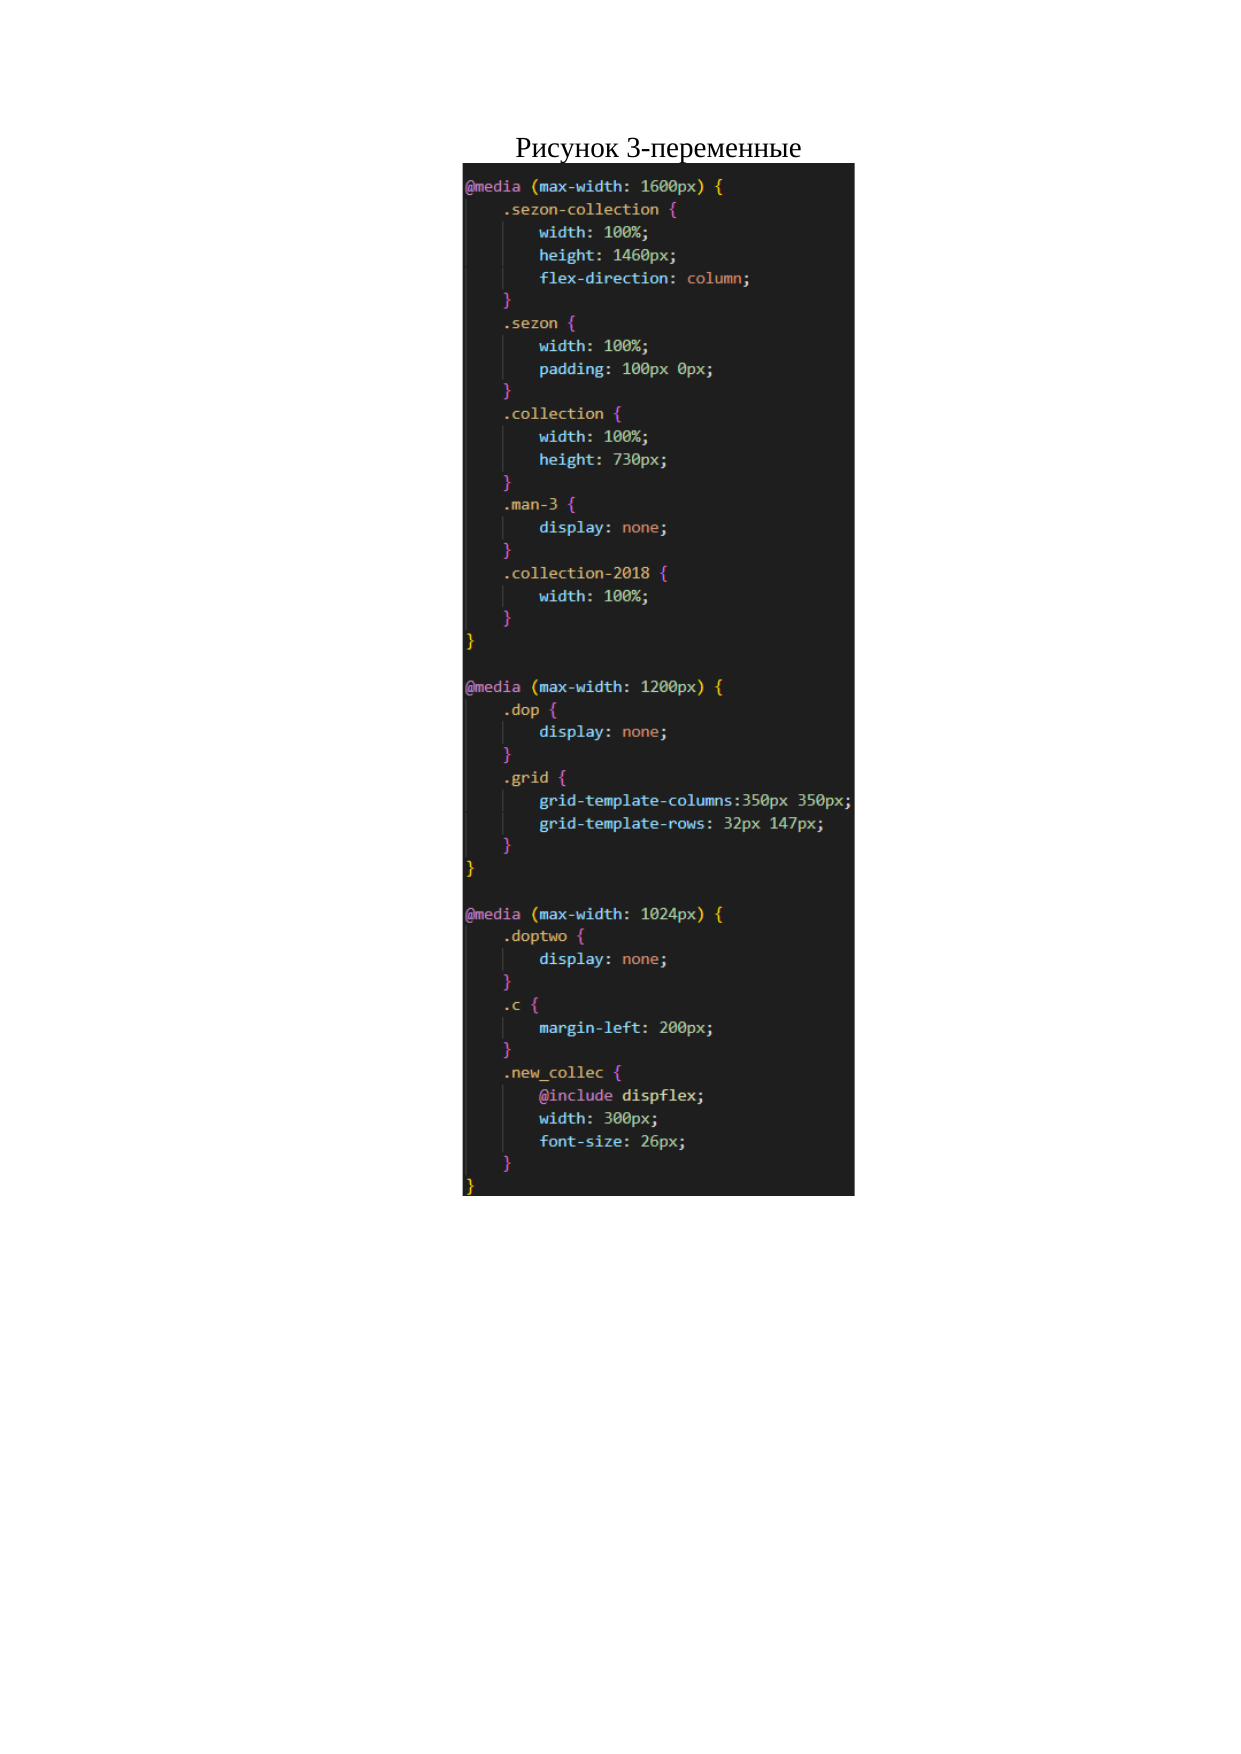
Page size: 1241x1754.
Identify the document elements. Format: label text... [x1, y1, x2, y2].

picture [462, 163, 855, 1196]
text Рисунок 3-переменные [136, 130, 1181, 163]
